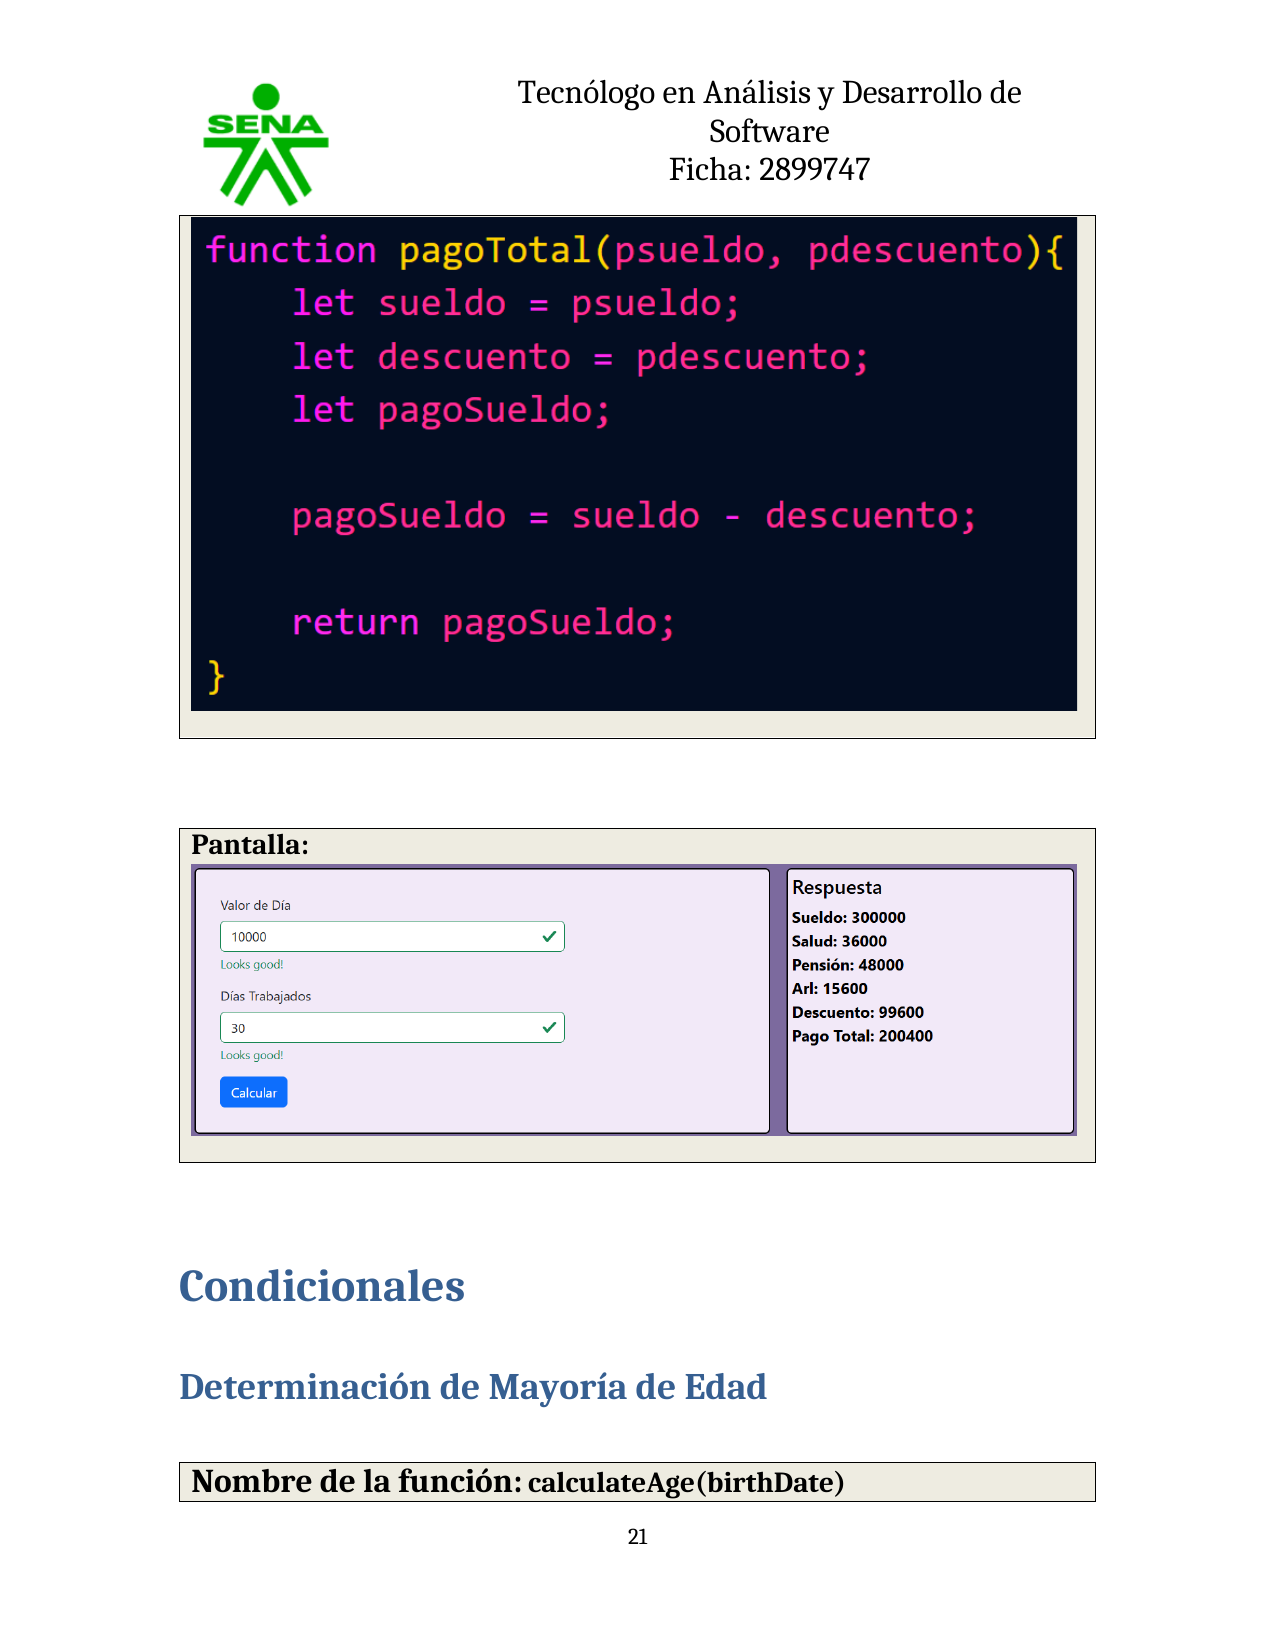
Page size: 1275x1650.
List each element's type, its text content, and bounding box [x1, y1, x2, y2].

picture [185, 73, 342, 215]
picture [191, 864, 1077, 1136]
subtitle Condicionales [179, 1260, 1096, 1313]
table_header Nombre de la función: calculateAge(birthDate) [180, 1463, 1095, 1501]
picture [191, 217, 1078, 711]
table_header Pantalla: [180, 829, 1095, 1162]
subtitle Determinación de Mayoría de Edad [179, 1366, 1096, 1409]
table_cell Código: [180, 216, 1095, 737]
